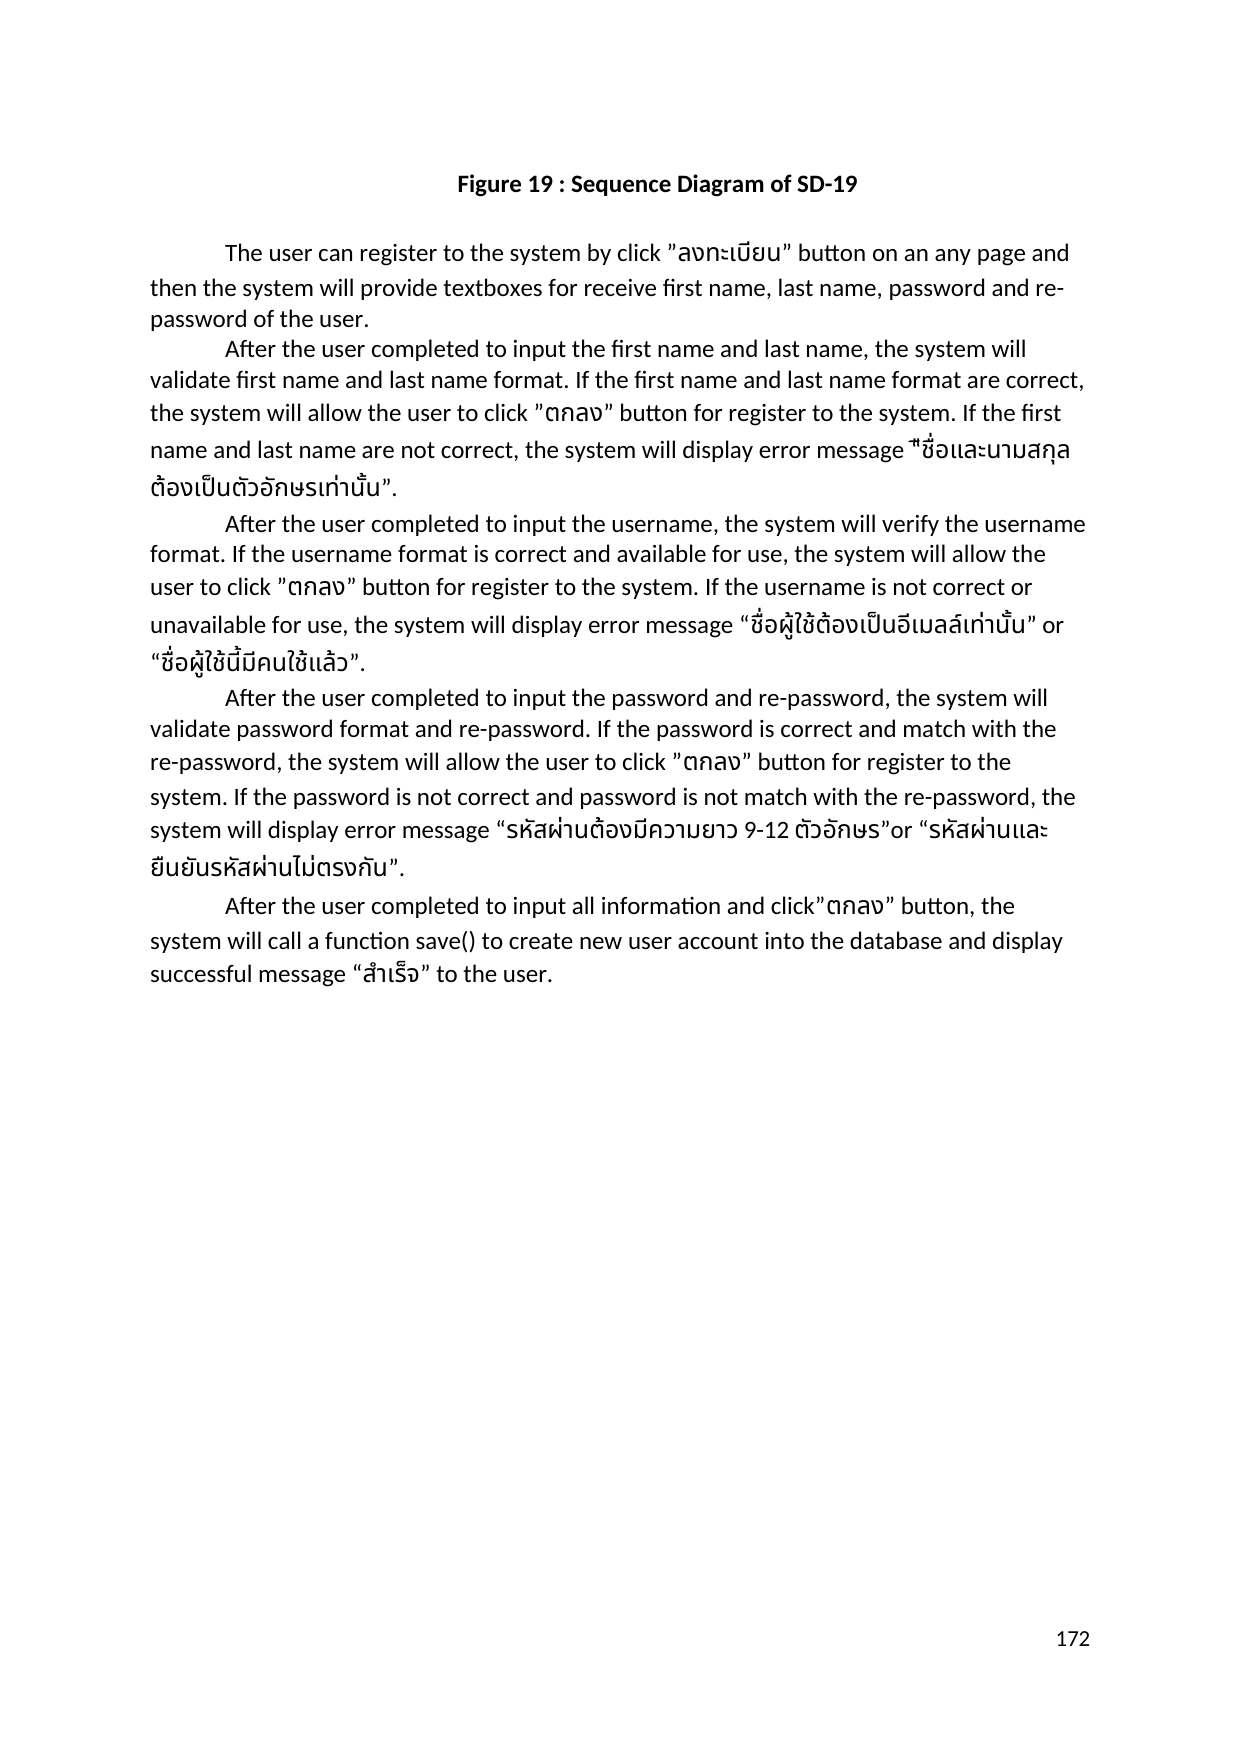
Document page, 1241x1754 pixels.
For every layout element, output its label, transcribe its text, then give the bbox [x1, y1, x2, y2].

text After the user completed to input the password and re-password, the system will validate password format and re-password. If the password is correct and match with the re-password, the system will allow the user to click ”ตกลง” button for register to the system. If the password is not correct and password is not match with the re-password, the system will display error message “รหัสผ่านต้องมีความยาว9-12ตัวอักษร”or “รหัสผ่านและยืนยันรหัสผ่านไม่ตรงกัน”. [150, 682, 1090, 887]
text After the user completed to input all information and click”ตกลง” button, the system will call a function save() to create new user account into the database and display successful message “สำเร็จ” to the user. [150, 887, 1090, 994]
text After the user completed to input the first name and last name, the system will validate first name and last name format. If the first name and last name format are correct, the system will allow the user to click ”ตกลง” button for register to the system. If the first name and last name are not correct, the system will display error message “ืชื่อและนามสกุล ต้องเป็นตัวอักษรเท่านั้น”. [150, 333, 1090, 508]
text After the user completed to input the username, the system will verify the username format. If the username format is correct and available for use, the system will allow the user to click ”ตกลง” button for register to the system. If the username is not correct or unavailable for use, the system will display error message “ชื่อผู้ใช้ต้องเป็นอีเมลล์เท่านั้น” or “ชื่อผู้ใช้นี้มีคนใช้แล้ว”. [150, 508, 1090, 682]
text Figure 19 : Sequence Diagram of SD-19 [150, 168, 1090, 199]
text The user can register to the system by click ”ลงทะเบียน” button on an any page and then the system will provide textboxes for receive first name, last name, password and re-password of the user. [150, 235, 1090, 333]
